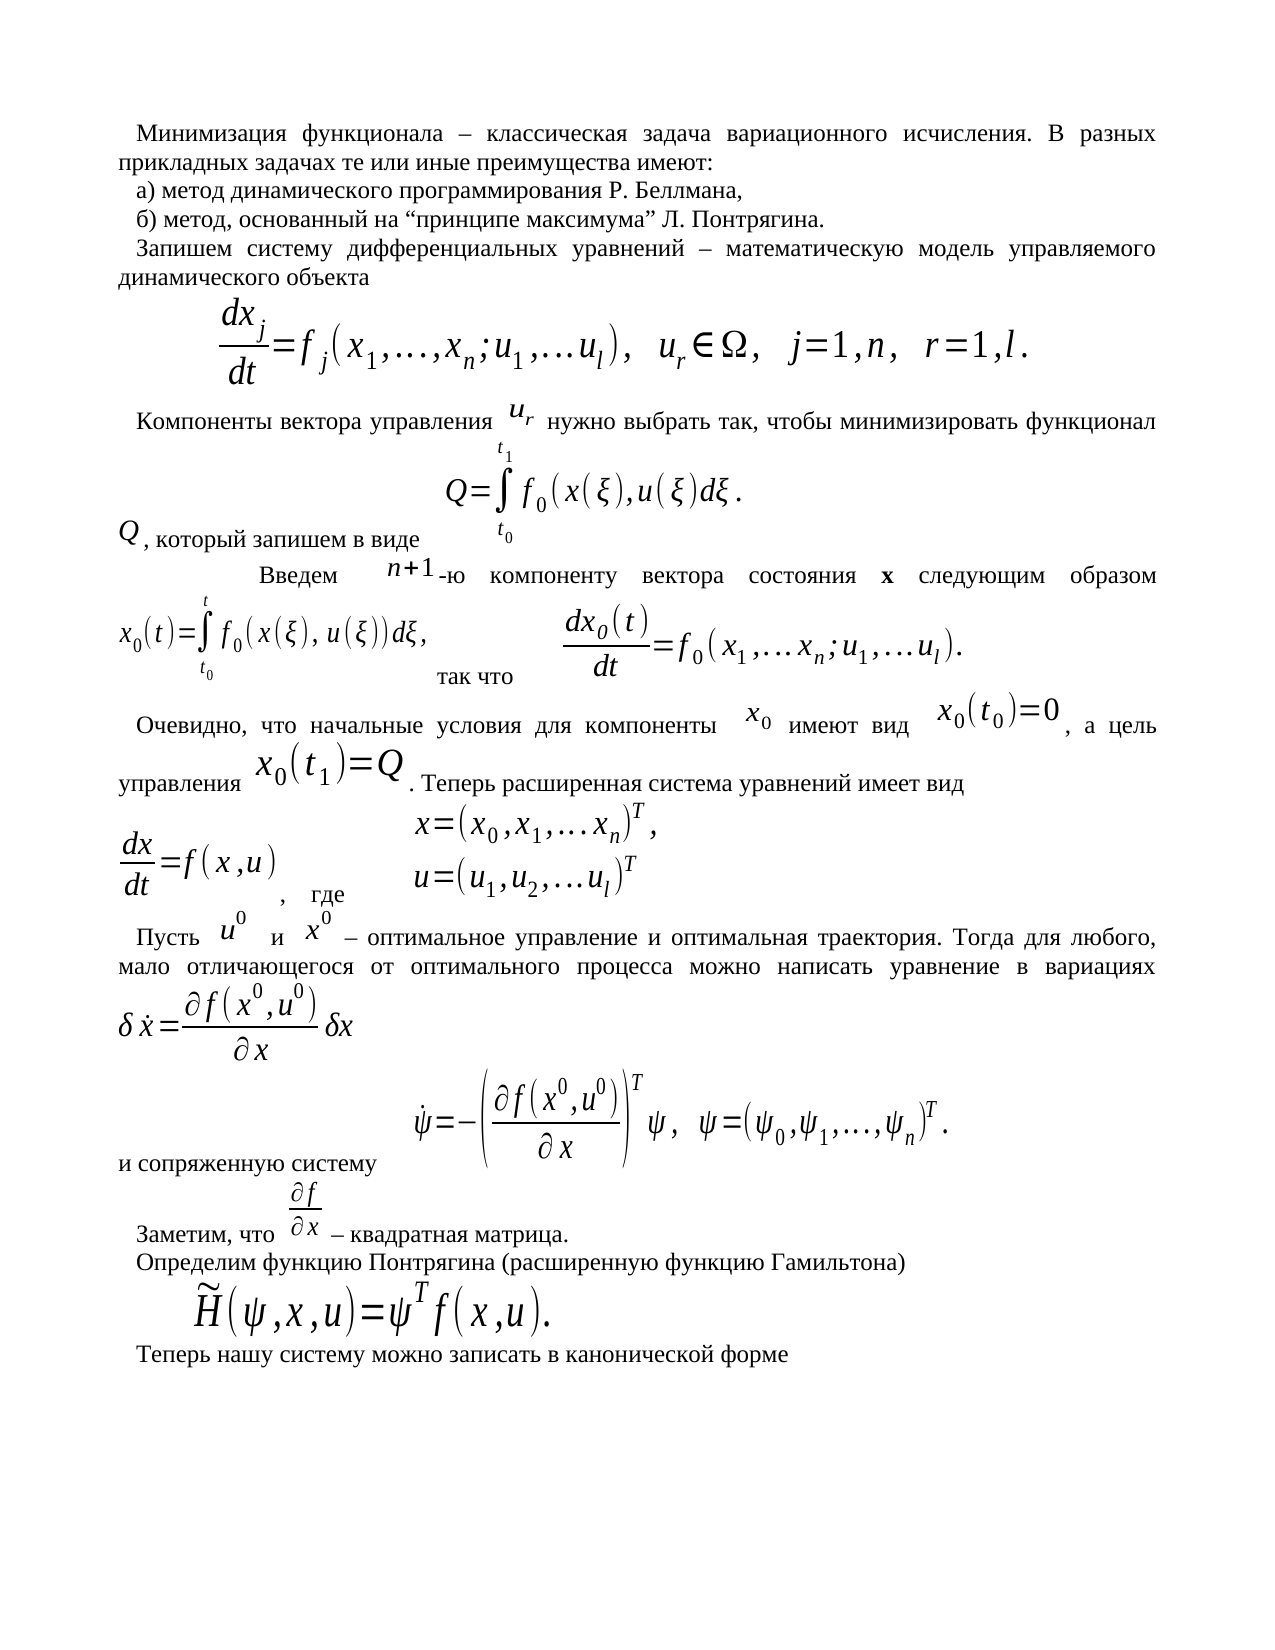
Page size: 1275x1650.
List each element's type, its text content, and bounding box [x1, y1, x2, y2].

text Пусть и – оптимальное управление и оптимальная траектория. Тогда для любого, мало отличающегося от оптимального процесса можно написать уравнение в вариациях [118, 908, 1157, 1067]
text Минимизация функционала – классическая задача вариационного исчисления. В разных прикладных задачах те или иные преимущества имеют: [118, 118, 1157, 176]
text Очевидно, что начальные условия для компоненты имеют вид , а цель управления . Теперь расширенная система уравнений имеет вид , где [118, 689, 1157, 908]
text б) метод, основанный на “принципе максимума” Л. Понтрягина. [118, 204, 1157, 233]
text Компоненты вектора управления нужно выбрать так, чтобы минимизировать функционал , который запишем в виде [118, 393, 1157, 553]
text Заметим, что – квадратная матрица. [118, 1177, 1157, 1247]
text а) метод динамического программирования Р. Беллмана, [118, 176, 1157, 204]
text Определим функцию Понтрягина (расширенную функцию Гамильтона) [118, 1247, 1157, 1276]
text Теперь нашу систему можно записать в канонической форме [118, 1339, 1157, 1367]
text и сопряженную систему [118, 1067, 1157, 1177]
text Введем -ю компоненту вектора состояния x следующим образом так что [118, 553, 1157, 689]
text Запишем систему дифференциальных уравнений – математическую модель управляемого динамического объекта [118, 233, 1157, 291]
